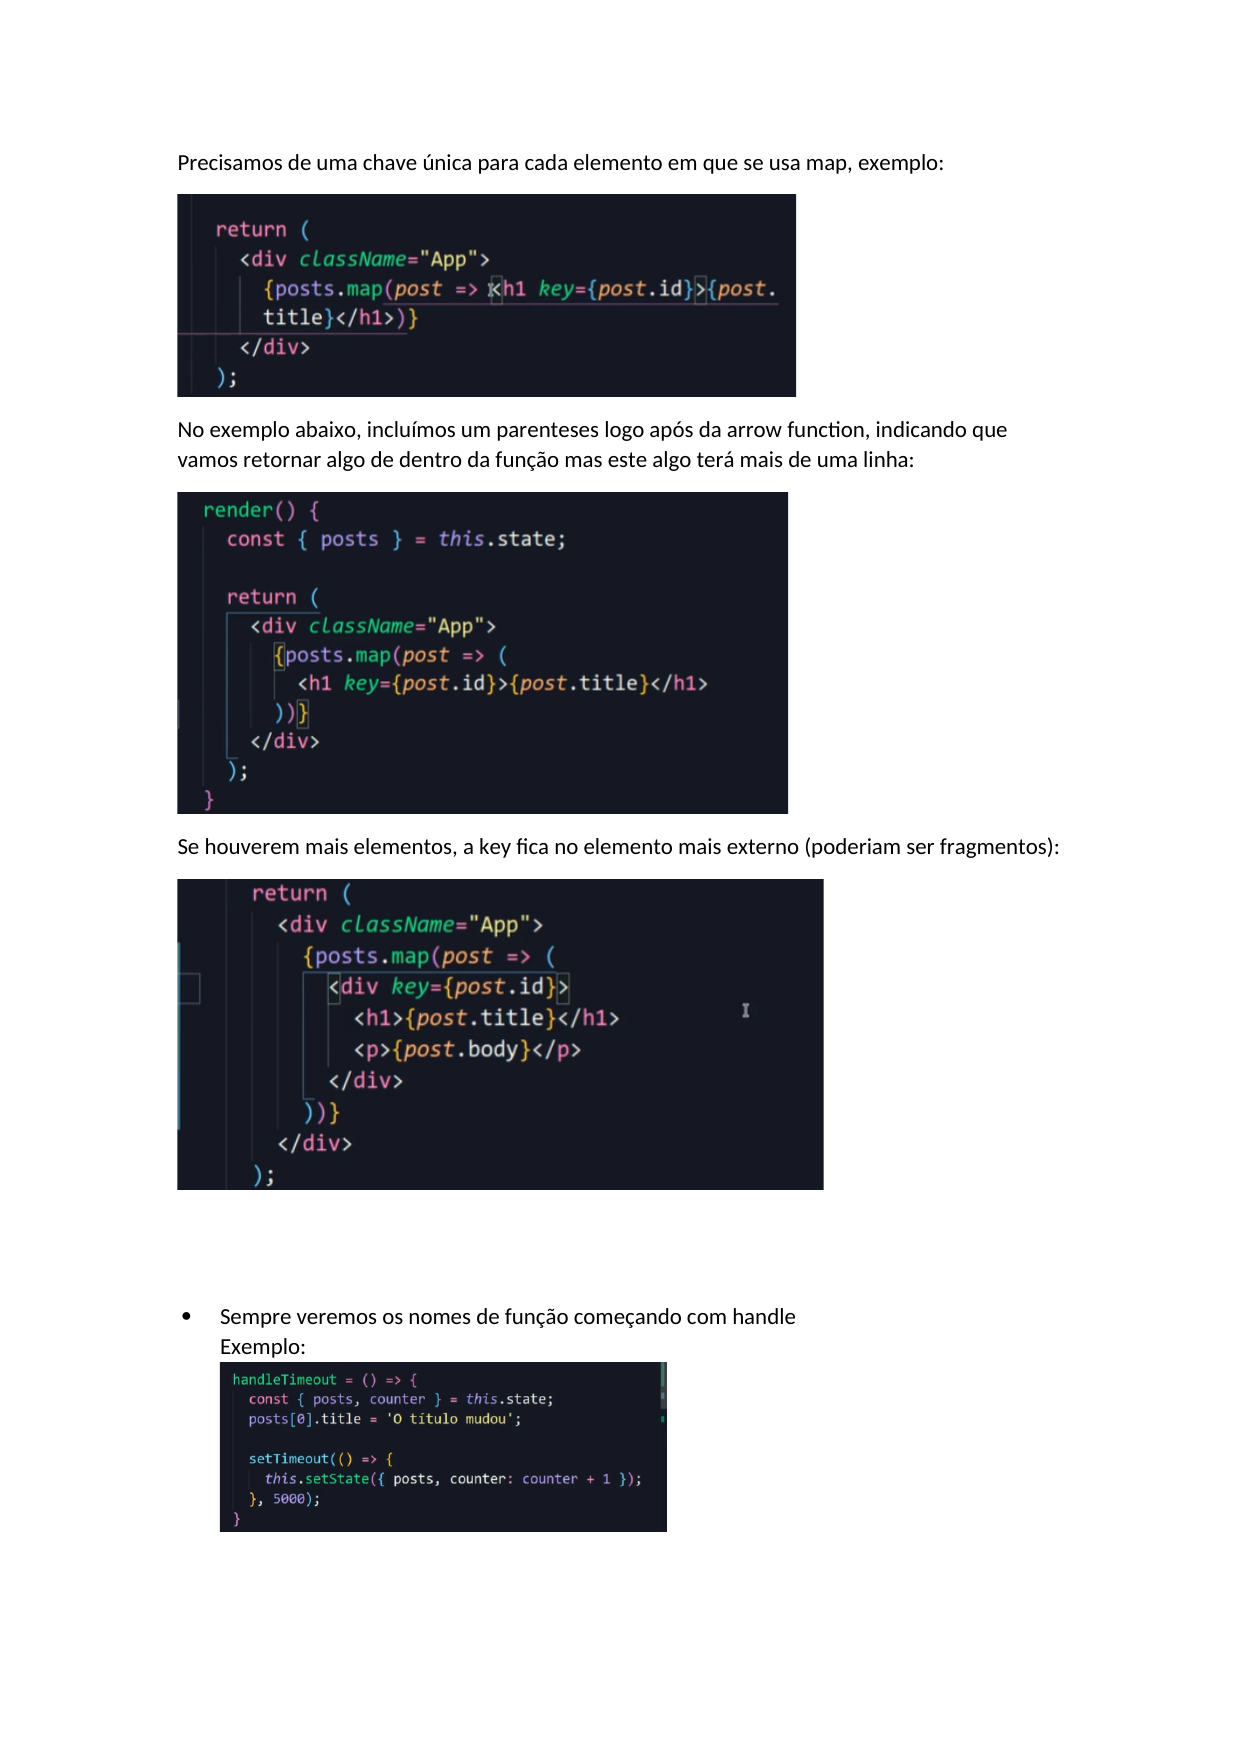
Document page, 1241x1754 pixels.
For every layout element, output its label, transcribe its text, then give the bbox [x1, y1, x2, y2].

text Precisamos de uma chave única para cada elemento em que se usa map, exemplo: [177, 148, 1063, 176]
list Exemplo: [220, 1332, 1063, 1361]
picture [219, 1362, 667, 1532]
text No exemplo abaixo, incluímos um parenteses logo após da arrow function, indicando que vamos retornar algo de dentro da função mas este algo terá mais de uma linha: [177, 415, 1063, 473]
picture [177, 879, 824, 1190]
picture [177, 492, 789, 814]
picture [177, 194, 797, 397]
list Sempre veremos os nomes de função começando com handle [182, 1302, 1063, 1330]
text Se houverem mais elementos, a key fica no elemento mais externo (poderiam ser fragmentos): [177, 832, 1063, 860]
